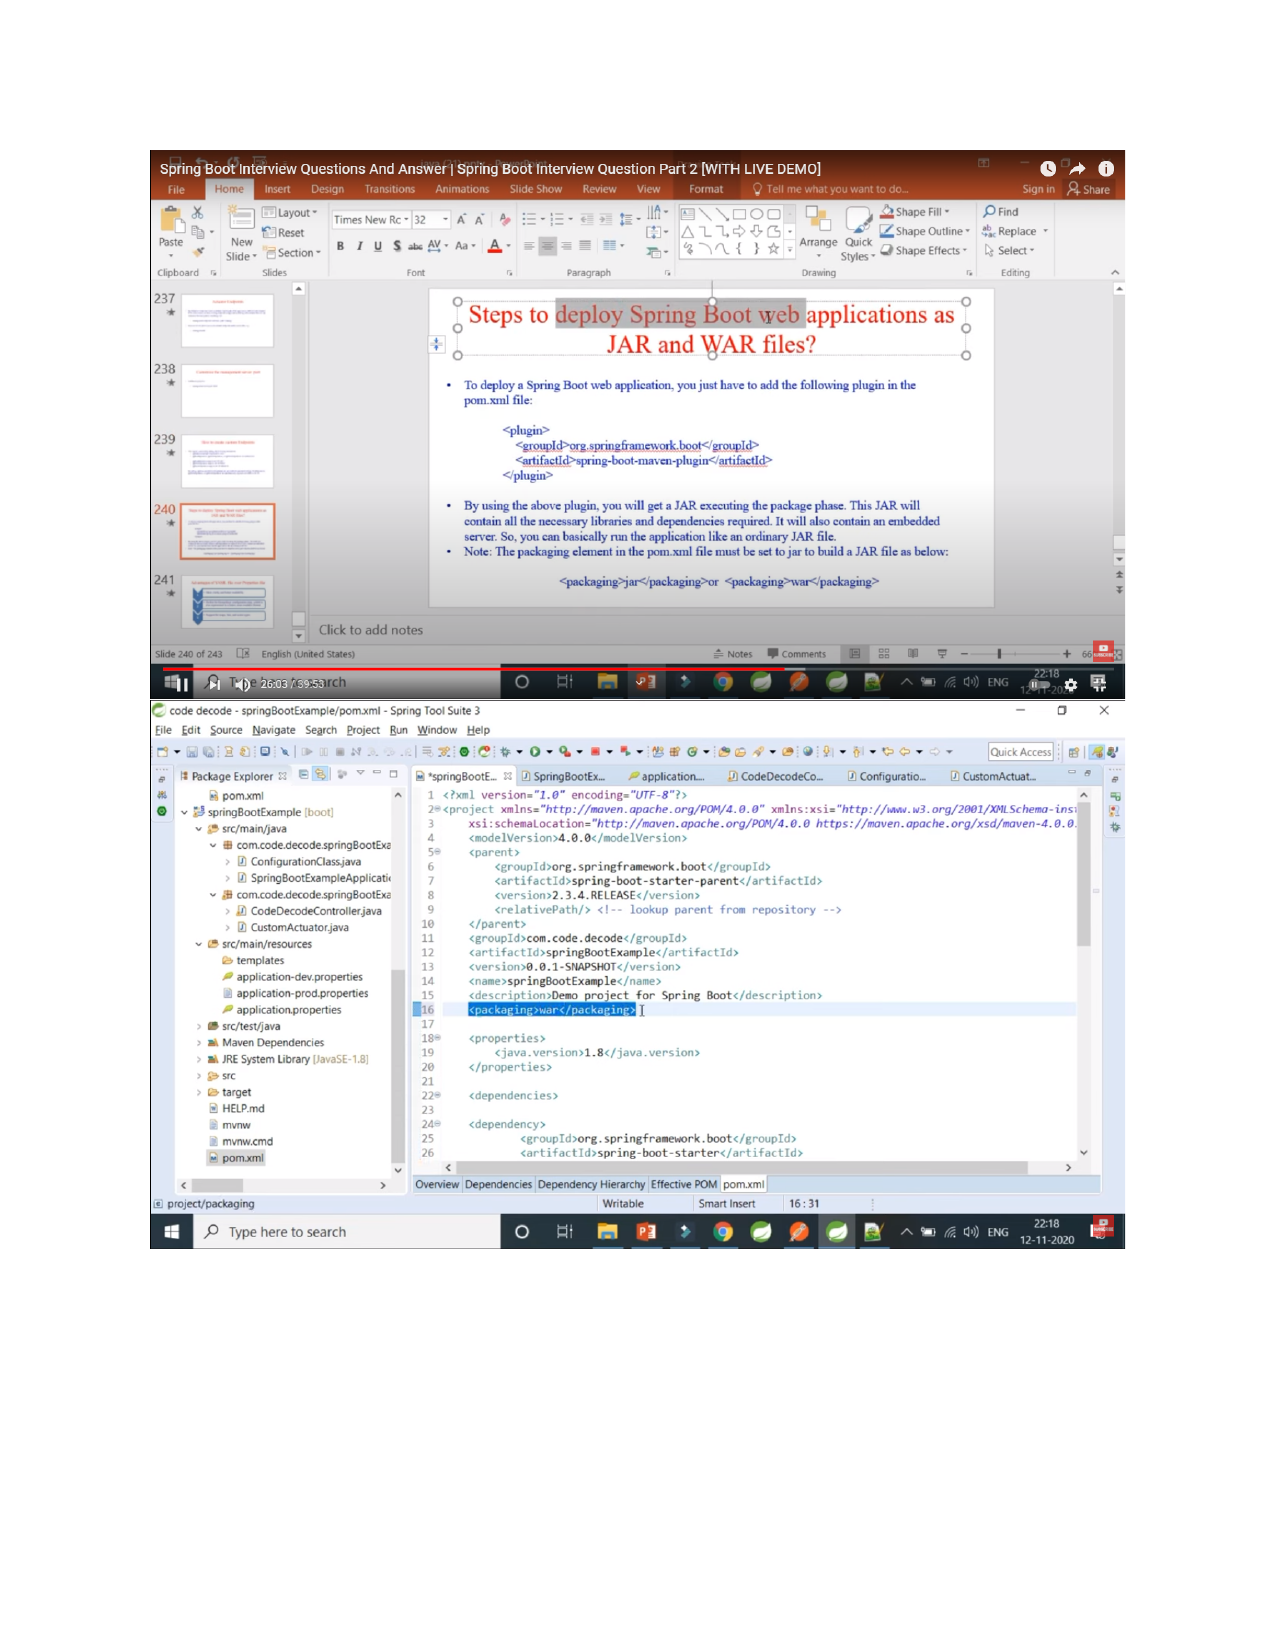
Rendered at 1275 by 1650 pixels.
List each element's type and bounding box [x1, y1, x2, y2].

picture [150, 700, 1125, 1249]
picture [150, 150, 1125, 699]
